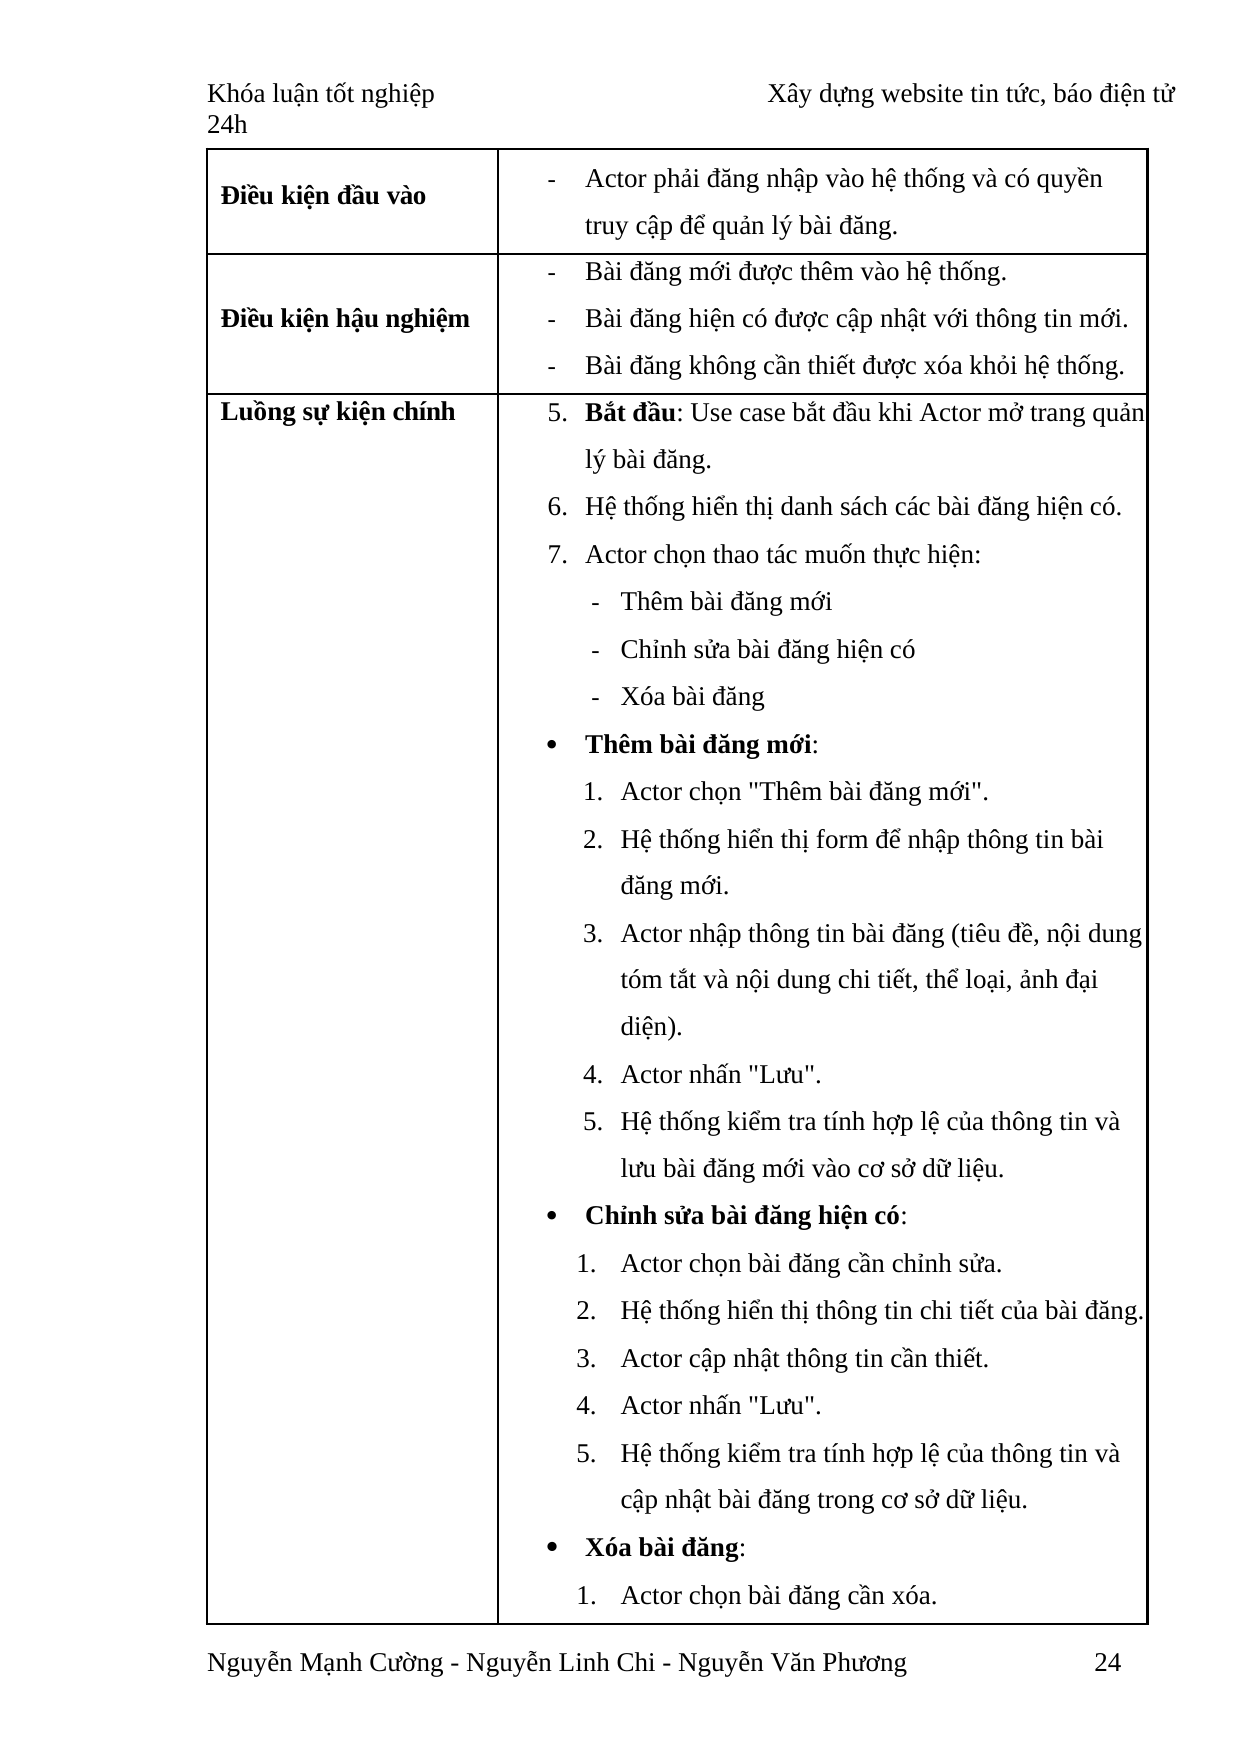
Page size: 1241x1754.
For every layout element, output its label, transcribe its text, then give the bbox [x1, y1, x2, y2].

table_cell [499, 395, 1146, 1623]
table_cell Actor phải đăng nhập vào hệ thống và có quyền truy cập để quản lý bài đăng. [499, 150, 1146, 253]
table_cell Điều kiện hậu nghiệm [208, 255, 497, 393]
table_cell Điều kiện đầu vào [208, 150, 497, 253]
table_cell Bài đăng mới được thêm vào hệ thống. Bài đăng hiện có được cập nhật với thông tin mới. Bài đăng không cần thiết được xóa khỏi hệ thống. [499, 255, 1146, 393]
table_cell Luồng sự kiện chính [208, 395, 497, 1623]
